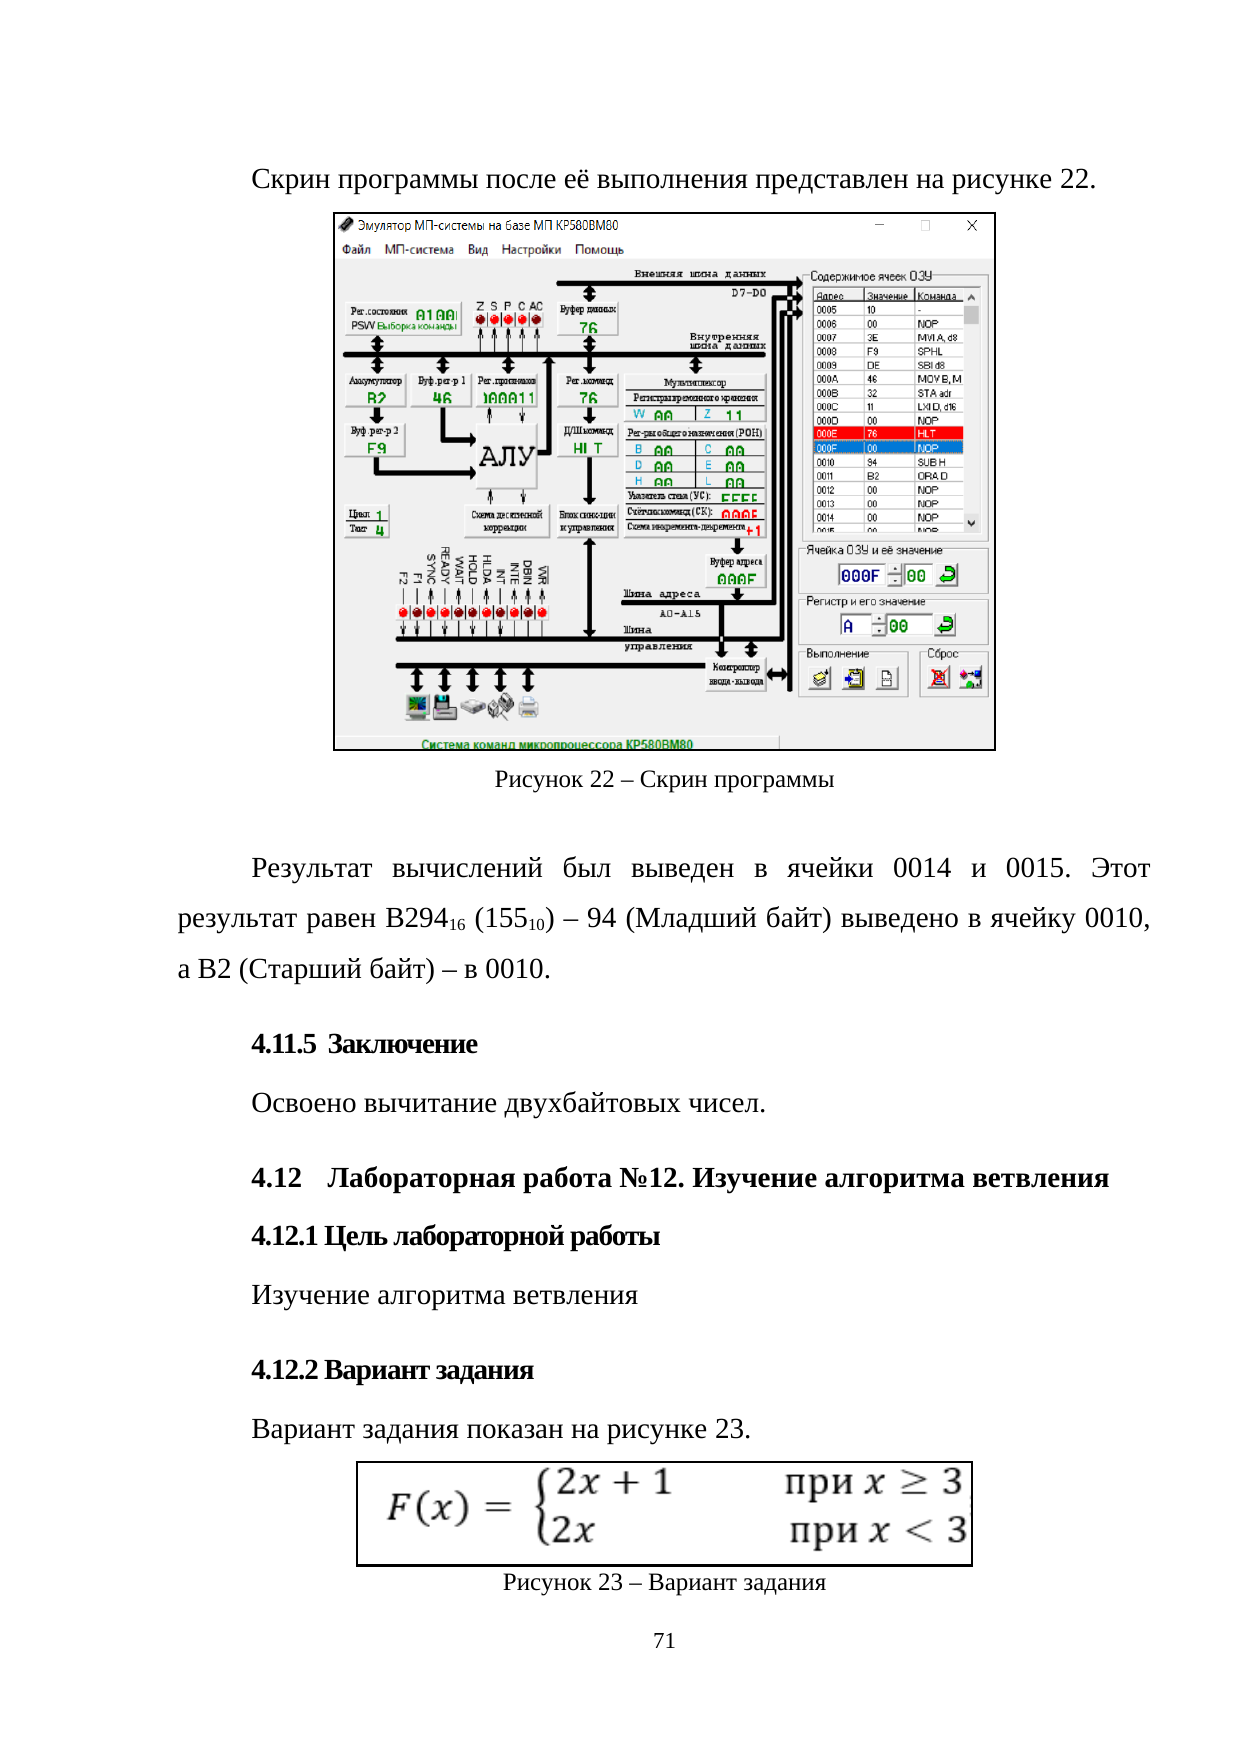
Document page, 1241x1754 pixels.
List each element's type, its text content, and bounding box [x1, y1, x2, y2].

subtitle Лабораторная работа №12. Изучение алгоритма ветвления [177, 1160, 1152, 1193]
text Освоено вычитание двухбайтовых чисел. [177, 1085, 1152, 1118]
title 4.12.2 Вариант задания [177, 1352, 1152, 1386]
text Рисунок 22 – Скрин программы [177, 764, 1152, 793]
text Результат вычислений был выведен в ячейки 0014 и 0015. Этот результат равен B29416 (15510) – 94 (Младший байт) выведено в ячейку 0010, а B2 (Старший байт) – в 0010. [177, 850, 1152, 984]
picture [358, 1463, 971, 1564]
title 4.12.1 Цель лабораторной работы [177, 1218, 1152, 1252]
picture [335, 214, 994, 749]
title 4.11.5 Заключение [177, 1026, 1152, 1060]
text Скрин программы после её выполнения представлен на рисунке 22. [177, 161, 1152, 195]
text Рисунок 23 – Вариант задания [177, 1567, 1152, 1595]
text Вариант задания показан на рисунке 23. [177, 1411, 1152, 1444]
text Изучение алгоритма ветвления [177, 1277, 1152, 1311]
